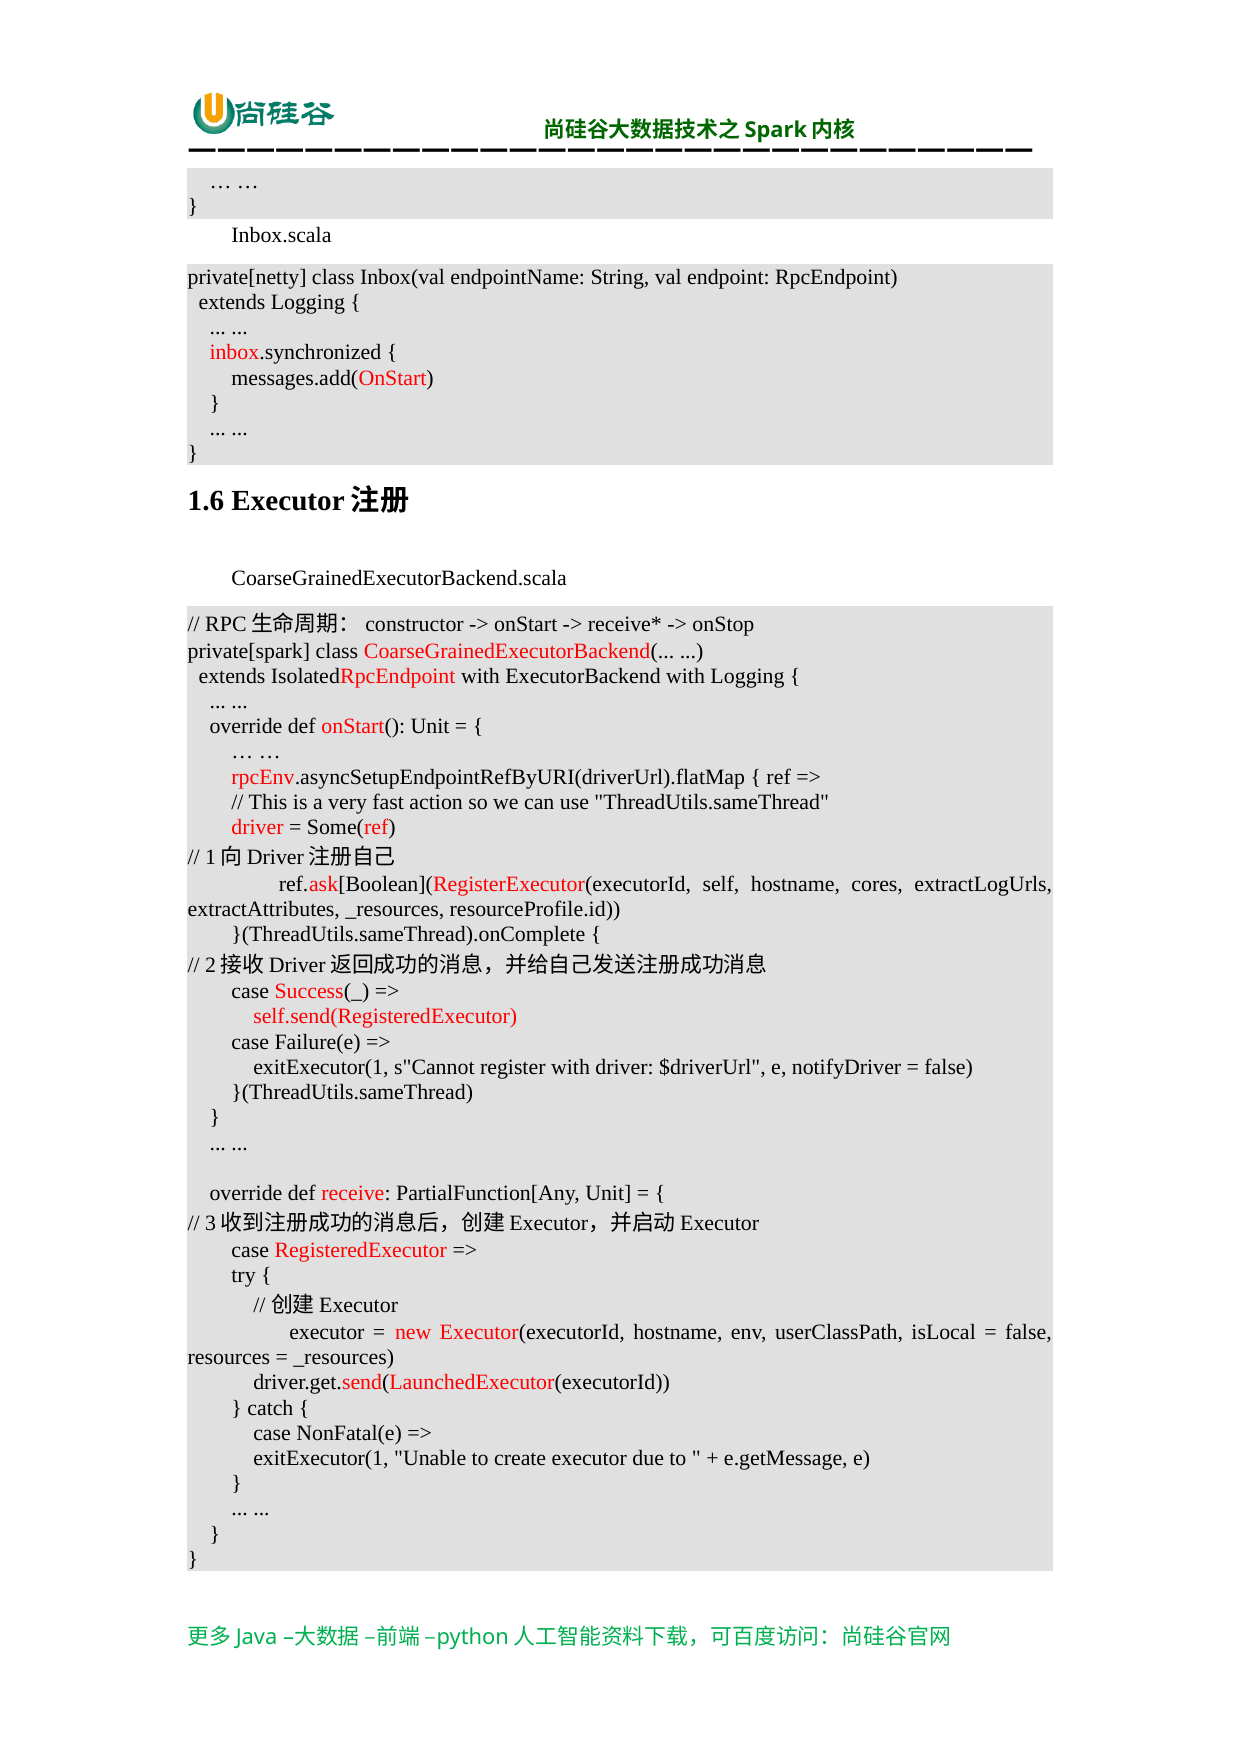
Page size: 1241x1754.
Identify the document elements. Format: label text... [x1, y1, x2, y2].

text case NonFatal(e) => [187, 1420, 1053, 1445]
text } [187, 1521, 1053, 1546]
text } [187, 390, 1053, 415]
text } [187, 1104, 1053, 1129]
text // This is a very fast action so we can use "ThreadUtils.sameThread" [187, 789, 1053, 814]
text exitExecutor(1, "Unable to create executor due to " + e.getMessage, e) [187, 1445, 1053, 1470]
text // 创建Executor [187, 1287, 1053, 1319]
text ... ... [187, 415, 1053, 440]
subtitle 1.6 Executor注册 [187, 465, 1053, 530]
text case RegisteredExecutor => [187, 1237, 1053, 1262]
text // 3收到注册成功的消息后，创建Executor，并启动Executor [187, 1205, 1053, 1237]
text case Failure(e) => [187, 1029, 1053, 1054]
text try { [187, 1262, 1053, 1287]
text CoarseGrainedExecutorBackend.scala [187, 561, 1053, 593]
text } [187, 440, 1053, 465]
text // 1向Driver注册自己 [187, 839, 1053, 871]
text } [187, 193, 1053, 219]
text ... ... [187, 1129, 1053, 1155]
text driver = Some(ref) [187, 814, 1053, 839]
text ... ... [187, 688, 1053, 713]
text inbox.synchronized { [187, 339, 1053, 364]
text } [187, 1470, 1053, 1495]
text private[netty] class Inbox(val endpointName: String, val endpoint: RpcEndpoint) [187, 264, 1053, 289]
text driver.get.send(LaunchedExecutor(executorId)) [187, 1369, 1053, 1394]
text override def onStart(): Unit = { [187, 713, 1053, 738]
text extends IsolatedRpcEndpoint with ExecutorBackend with Logging { [187, 663, 1053, 688]
text override def receive: PartialFunction[Any, Unit] = { [187, 1180, 1053, 1205]
text … … [187, 168, 1053, 193]
text ... ... [187, 314, 1053, 339]
text }(ThreadUtils.sameThread) [187, 1079, 1053, 1104]
text } [187, 1546, 1053, 1571]
text messages.add(OnStart) [187, 364, 1053, 390]
text extends Logging { [187, 289, 1053, 314]
text } catch { [187, 1394, 1053, 1420]
text }(ThreadUtils.sameThread).onComplete { [187, 921, 1053, 947]
picture [187, 88, 338, 138]
text exitExecutor(1, s"Cannot register with driver: $driverUrl", e, notifyDriver = false) [187, 1054, 1053, 1079]
text ... ... [187, 1495, 1053, 1521]
text executor = new Executor(executorId, hostname, env, userClassPath, isLocal = false, resources = _resources) [187, 1319, 1053, 1369]
text // 2接收Driver返回成功的消息，并给自己发送注册成功消息 [187, 947, 1053, 978]
text rpcEnv.asyncSetupEndpointRefByURI(driverUrl).flatMap { ref => [187, 764, 1053, 789]
text // RPC生命周期： constructor -> onStart -> receive* -> onStop [187, 606, 1053, 638]
text ref.ask[Boolean](RegisterExecutor(executorId, self, hostname, cores, extractLogUrls, extractAttributes, _resources, resourceProfile.id)) [187, 871, 1053, 921]
text … … [187, 738, 1053, 764]
text private[spark] class CoarseGrainedExecutorBackend(... ...) [187, 638, 1053, 663]
text self.send(RegisteredExecutor) [187, 1003, 1053, 1029]
text case Success(_) => [187, 978, 1053, 1003]
text Inbox.scala [187, 219, 1053, 251]
